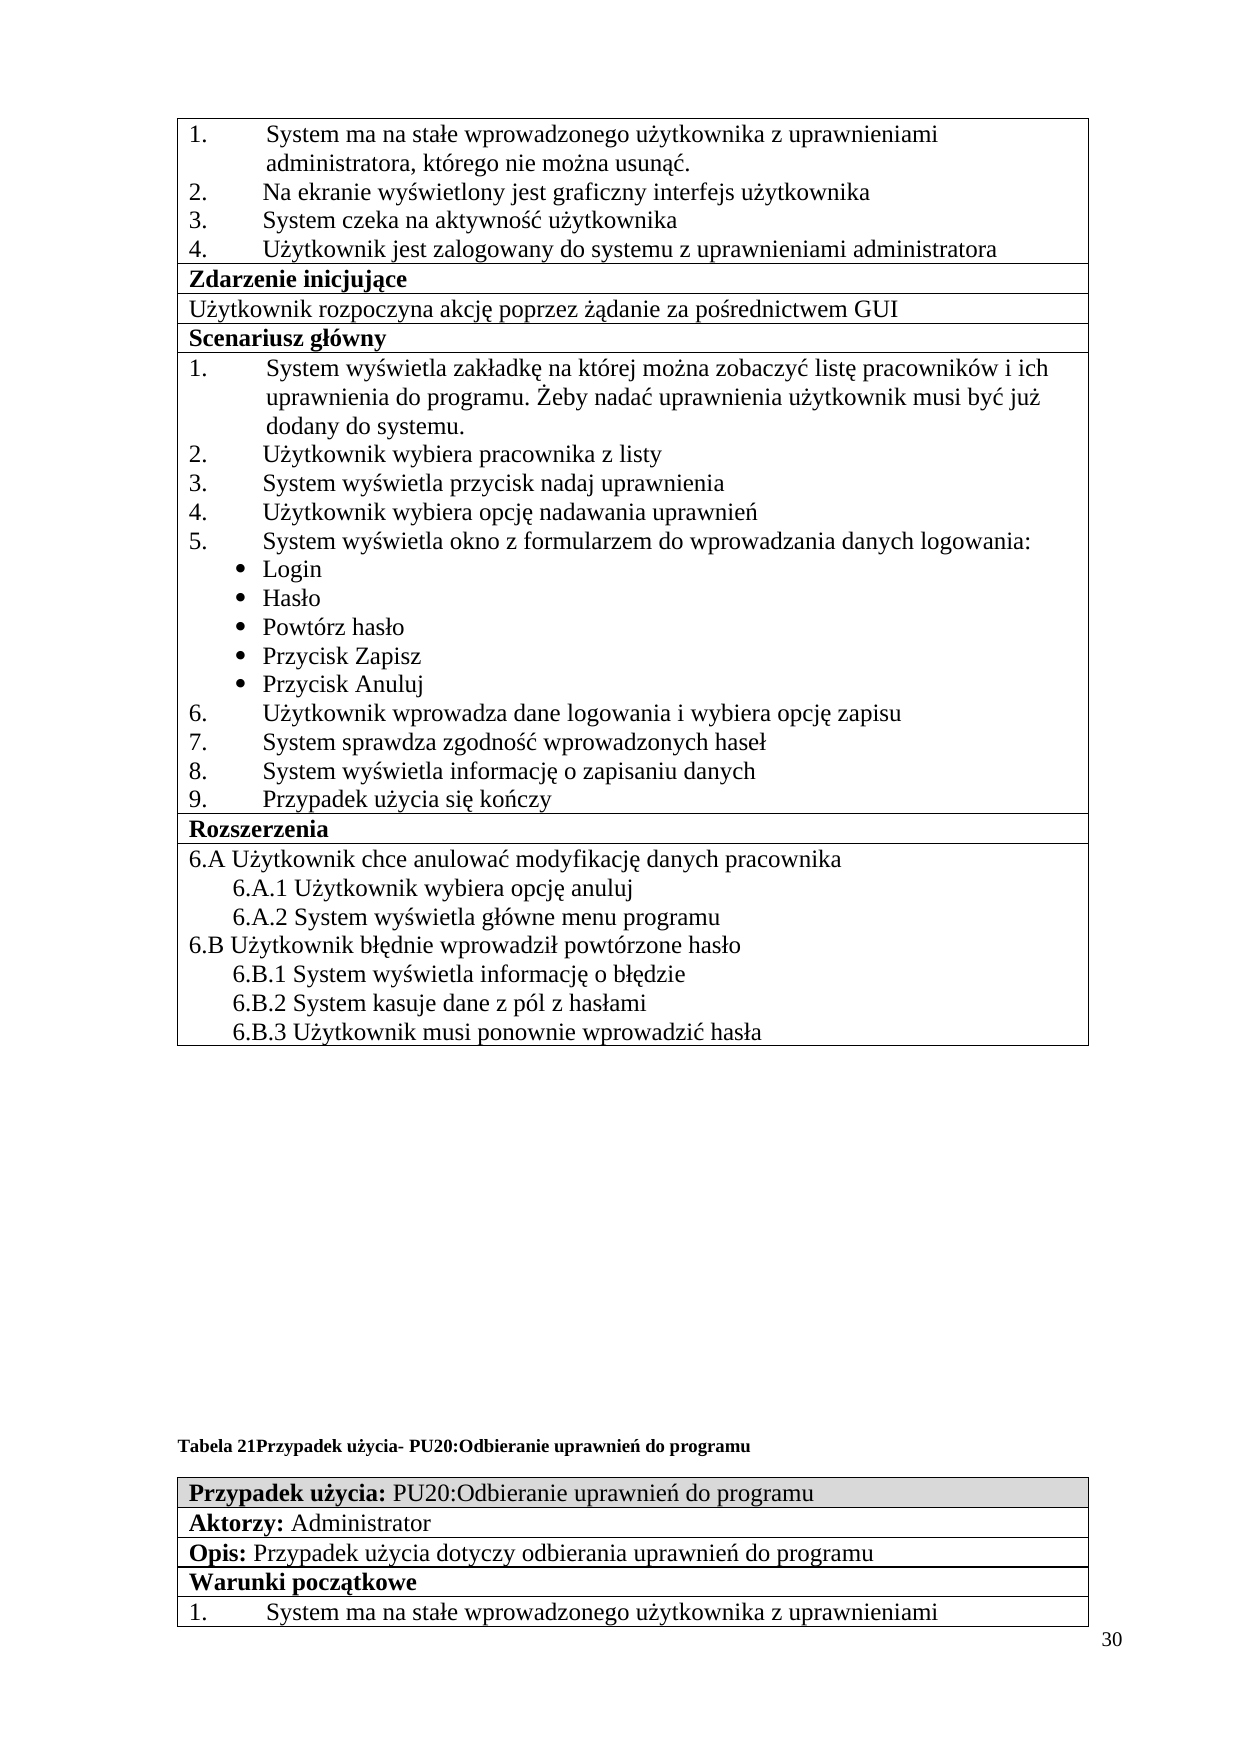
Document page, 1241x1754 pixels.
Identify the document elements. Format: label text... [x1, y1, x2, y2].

text Tabela 21Przypadek użycia- PU20:Odbieranie uprawnień do programu [177, 1434, 1122, 1456]
table_cell Rozszerzenia [178, 814, 1088, 843]
table_cell 6.A Użytkownik chce anulować modyfikację danych pracownika 6.A.1 Użytkownik wybiera opcję anuluj 6.A.2 System wyświetla główne menu programu 6.B Użytkownik błędnie wprowadził powtórzone hasło 6.B.1 System wyświetla informację o błędzie 6.B.2 System kasuje dane z pól z hasłami 6.B.3 Użytkownik musi ponownie wprowadzić hasła [178, 844, 1088, 1045]
table_cell Opis: Przypadek użycia dotyczy odbierania uprawnień do programu [178, 1538, 1088, 1566]
table_cell Zdarzenie inicjujące [178, 264, 1088, 293]
table_cell Warunki początkowe [178, 1568, 1088, 1596]
table_cell Aktorzy: Administrator [178, 1508, 1088, 1537]
table_cell Scenariusz główny [178, 324, 1088, 352]
table_cell System wyświetla zakładkę na której można zobaczyć listę pracowników i ich uprawnienia do programu. Żeby nadać uprawnienia użytkownik musi być już dodany do systemu. Użytkownik wybiera pracownika z listy System wyświetla przycisk nadaj uprawnienia Użytkownik wybiera opcję nadawania uprawnień System wyświetla okno z formularzem do wprowadzania danych logowania: Login Hasło Powtórz hasło Przycisk Zapisz Przycisk Anuluj Użytkownik wprowadza dane logowania i wybiera opcję zapisu System sprawdza zgodność wprowadzonych haseł System wyświetla informację o zapisaniu danych Przypadek użycia się kończy [178, 353, 1088, 813]
table_header Przypadek użycia: PU20:Odbieranie uprawnień do programu [178, 1478, 1088, 1507]
table_cell Użytkownik rozpoczyna akcję poprzez żądanie za pośrednictwem GUI [178, 294, 1088, 322]
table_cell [178, 1597, 1088, 1626]
